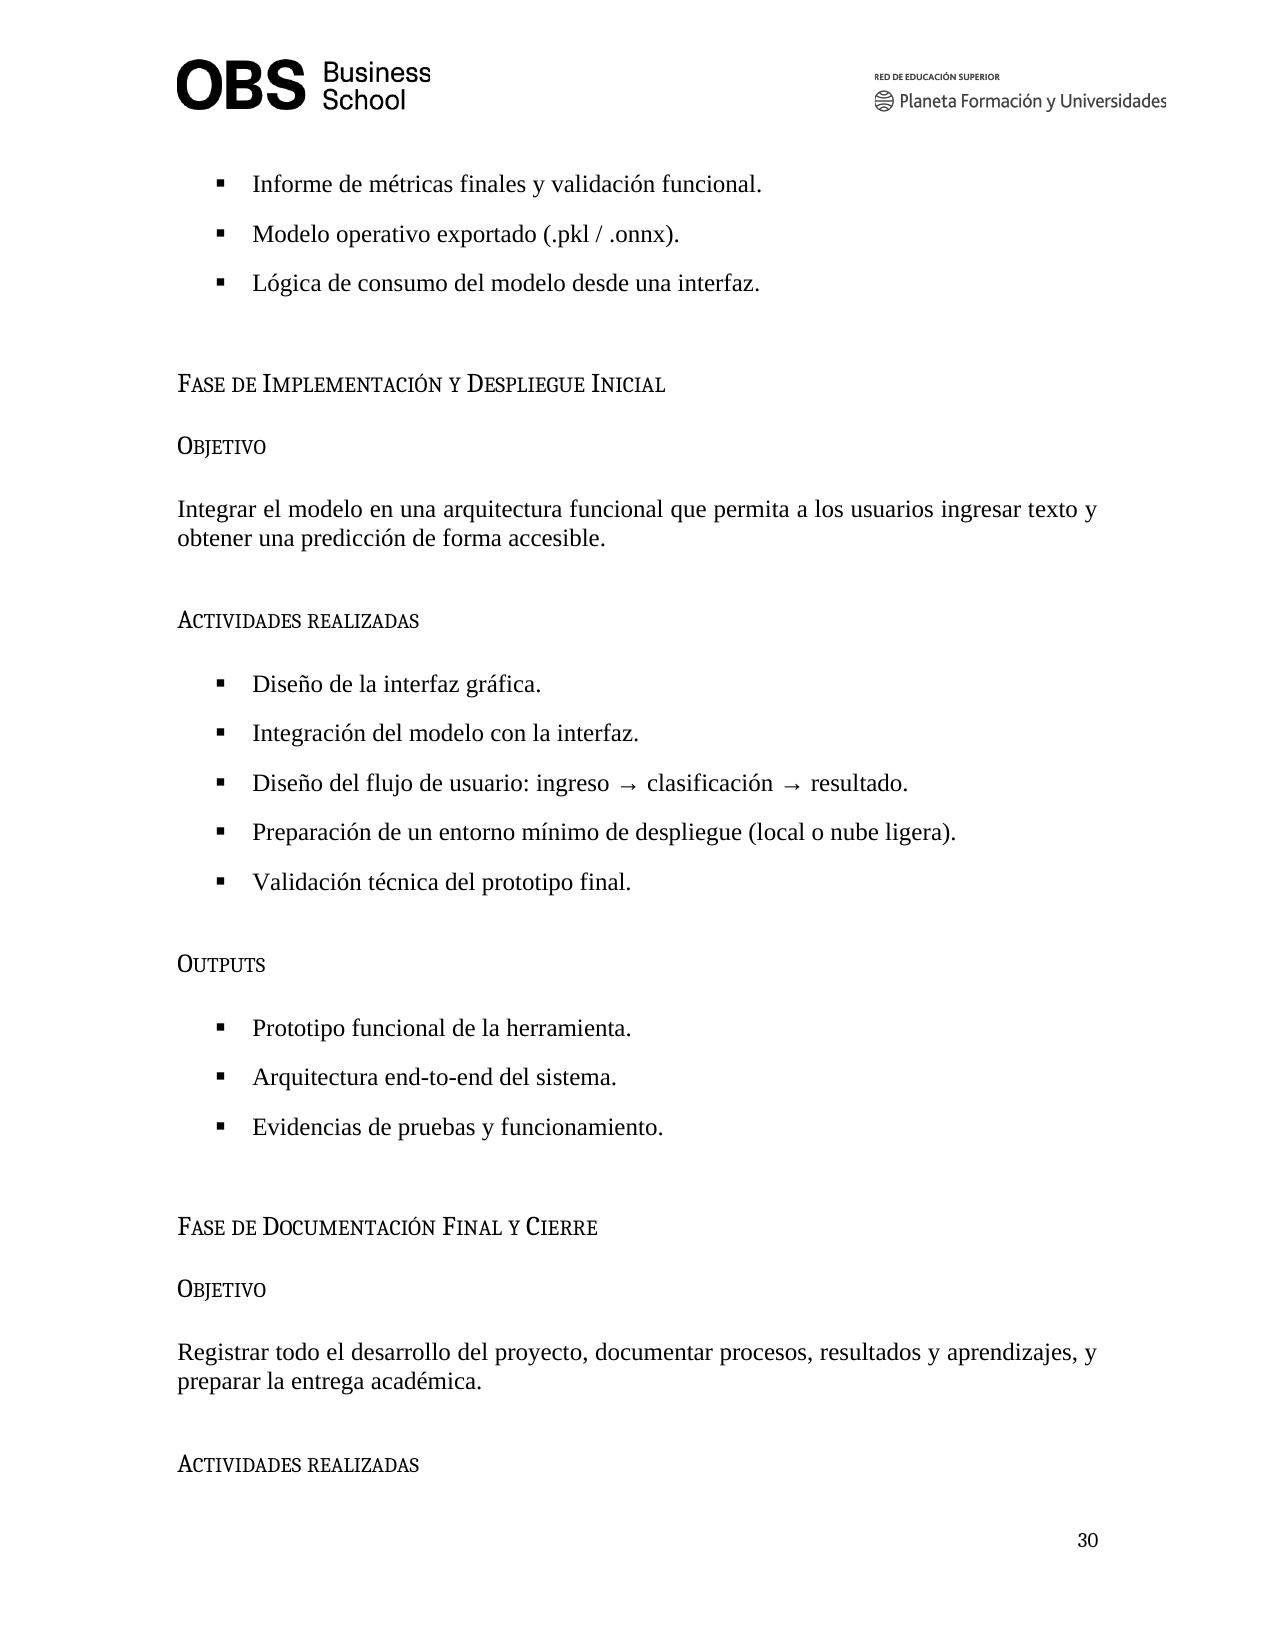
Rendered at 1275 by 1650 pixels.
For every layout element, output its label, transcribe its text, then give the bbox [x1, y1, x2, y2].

list Lógica de consumo del modelo desde una interfaz. [214, 268, 1098, 297]
picture [177, 59, 431, 110]
list Preparación de un entorno mínimo de despliegue (local o nube ligera). [214, 817, 1098, 846]
subtitle Actividades realizadas [177, 1449, 1098, 1479]
list Informe de métricas finales y validación funcional. [214, 169, 1098, 198]
list Prototipo funcional de la herramienta. [214, 1013, 1098, 1041]
picture [874, 72, 1167, 112]
list Evidencias de pruebas y funcionamiento. [214, 1112, 1098, 1141]
text Registrar todo el desarrollo del proyecto, documentar procesos, resultados y aprendizajes, y preparar la entrega académica. [177, 1337, 1098, 1395]
subtitle Objetivo [177, 1274, 1098, 1304]
text Integrar el modelo en una arquitectura funcional que permita a los usuarios ingresar texto y obtener una predicción de forma accesible. [177, 494, 1098, 552]
list Validación técnica del prototipo final. [214, 867, 1098, 896]
list Arquitectura end-to-end del sistema. [214, 1062, 1098, 1091]
subtitle Fase de Documentación Final y Cierre [177, 1211, 1098, 1242]
list Diseño del flujo de usuario: ingreso → clasificación → resultado. [214, 768, 1098, 797]
list Integración del modelo con la interfaz. [214, 718, 1098, 747]
subtitle Outputs [177, 949, 1098, 979]
subtitle Objetivo [177, 431, 1098, 461]
list Modelo operativo exportado (.pkl / .onnx). [214, 219, 1098, 248]
subtitle Fase de Implementación y Despliegue Inicial [177, 368, 1098, 399]
subtitle Actividades realizadas [177, 605, 1098, 635]
list Diseño de la interfaz gráfica. [214, 669, 1098, 697]
